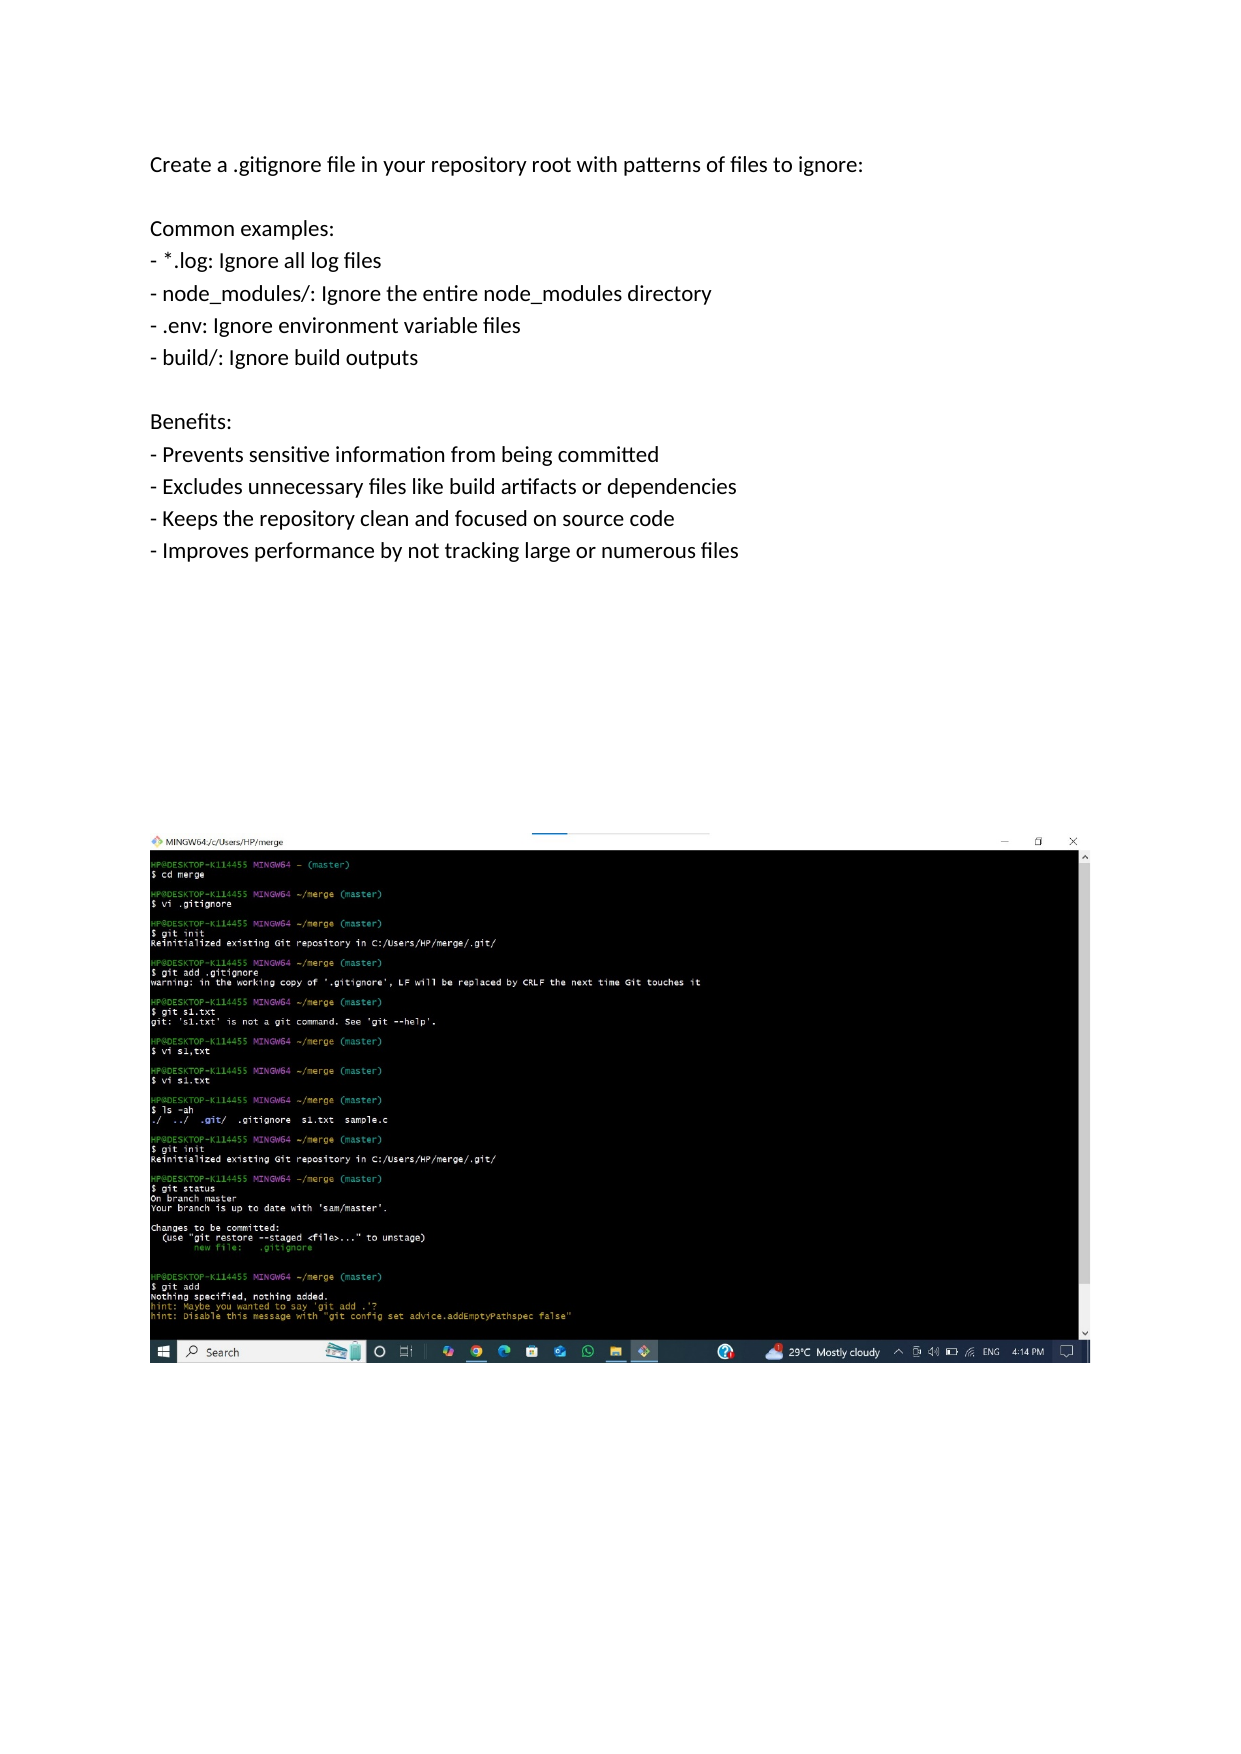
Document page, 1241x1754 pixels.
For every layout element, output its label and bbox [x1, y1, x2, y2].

text [150, 150, 1090, 596]
picture [150, 833, 1091, 1363]
